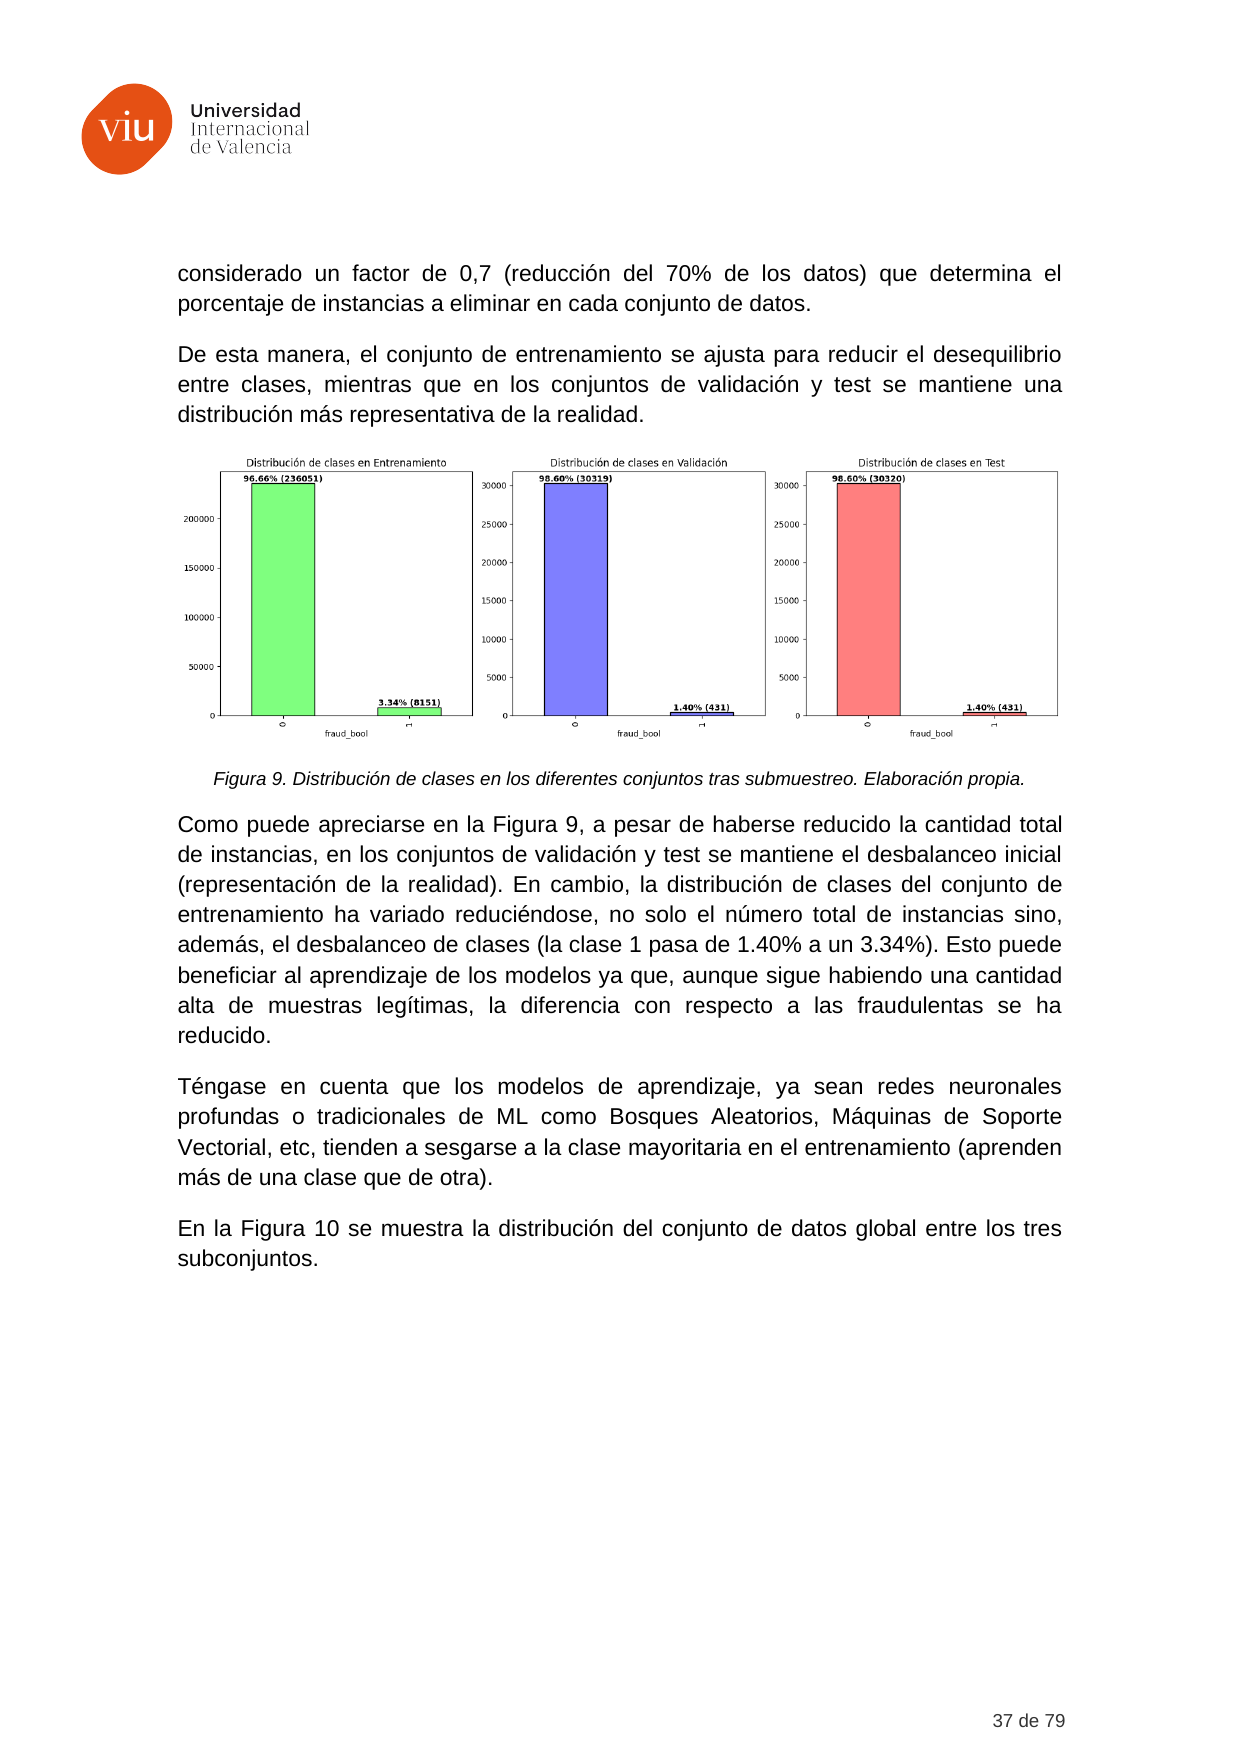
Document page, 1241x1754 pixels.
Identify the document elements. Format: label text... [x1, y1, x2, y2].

picture [60, 62, 330, 197]
text En la Figura 10 se muestra la distribución del conjunto de datos global entre los tres subconjuntos. [177, 1215, 1063, 1271]
text Téngase en cuenta que los modelos de aprendizaje, ya sean redes neuronales profundas o tradicionales de ML como Bosques Aleatorios, Máquinas de Soporte Vectorial, etc, tienden a sesgarse a la clase mayoritaria en el entrenamiento (aprenden más de una clase que de otra). [177, 1073, 1063, 1190]
text Como puede apreciarse en la Figura 9, a pesar de haberse reducido la cantidad total de instancias, en los conjuntos de validación y test se mantiene el desbalanceo inicial (representación de la realidad). En cambio, la distribución de clases del conjunto de entrenamiento ha variado reduciéndose, no solo el número total de instancias sino, además, el desbalanceo de clases (la clase 1 pasa de 1.40% a un 3.34%). Esto puede beneficiar al aprendizaje de los modelos ya que, aunque sigue habiendo una cantidad alta de muestras legítimas, la diferencia con respecto a las fraudulentas se ha reducido. [177, 811, 1063, 1048]
text Figura 9. Distribución de clases en los diferentes conjuntos tras submuestreo. Elaboración propia. [177, 768, 1063, 790]
picture [177, 452, 1063, 744]
text De esta manera, el conjunto de entrenamiento se ajusta para reducir el desequilibrio entre clases, mientras que en los conjuntos de validación y test se mantiene una distribución más representativa de la realidad. [177, 341, 1063, 428]
